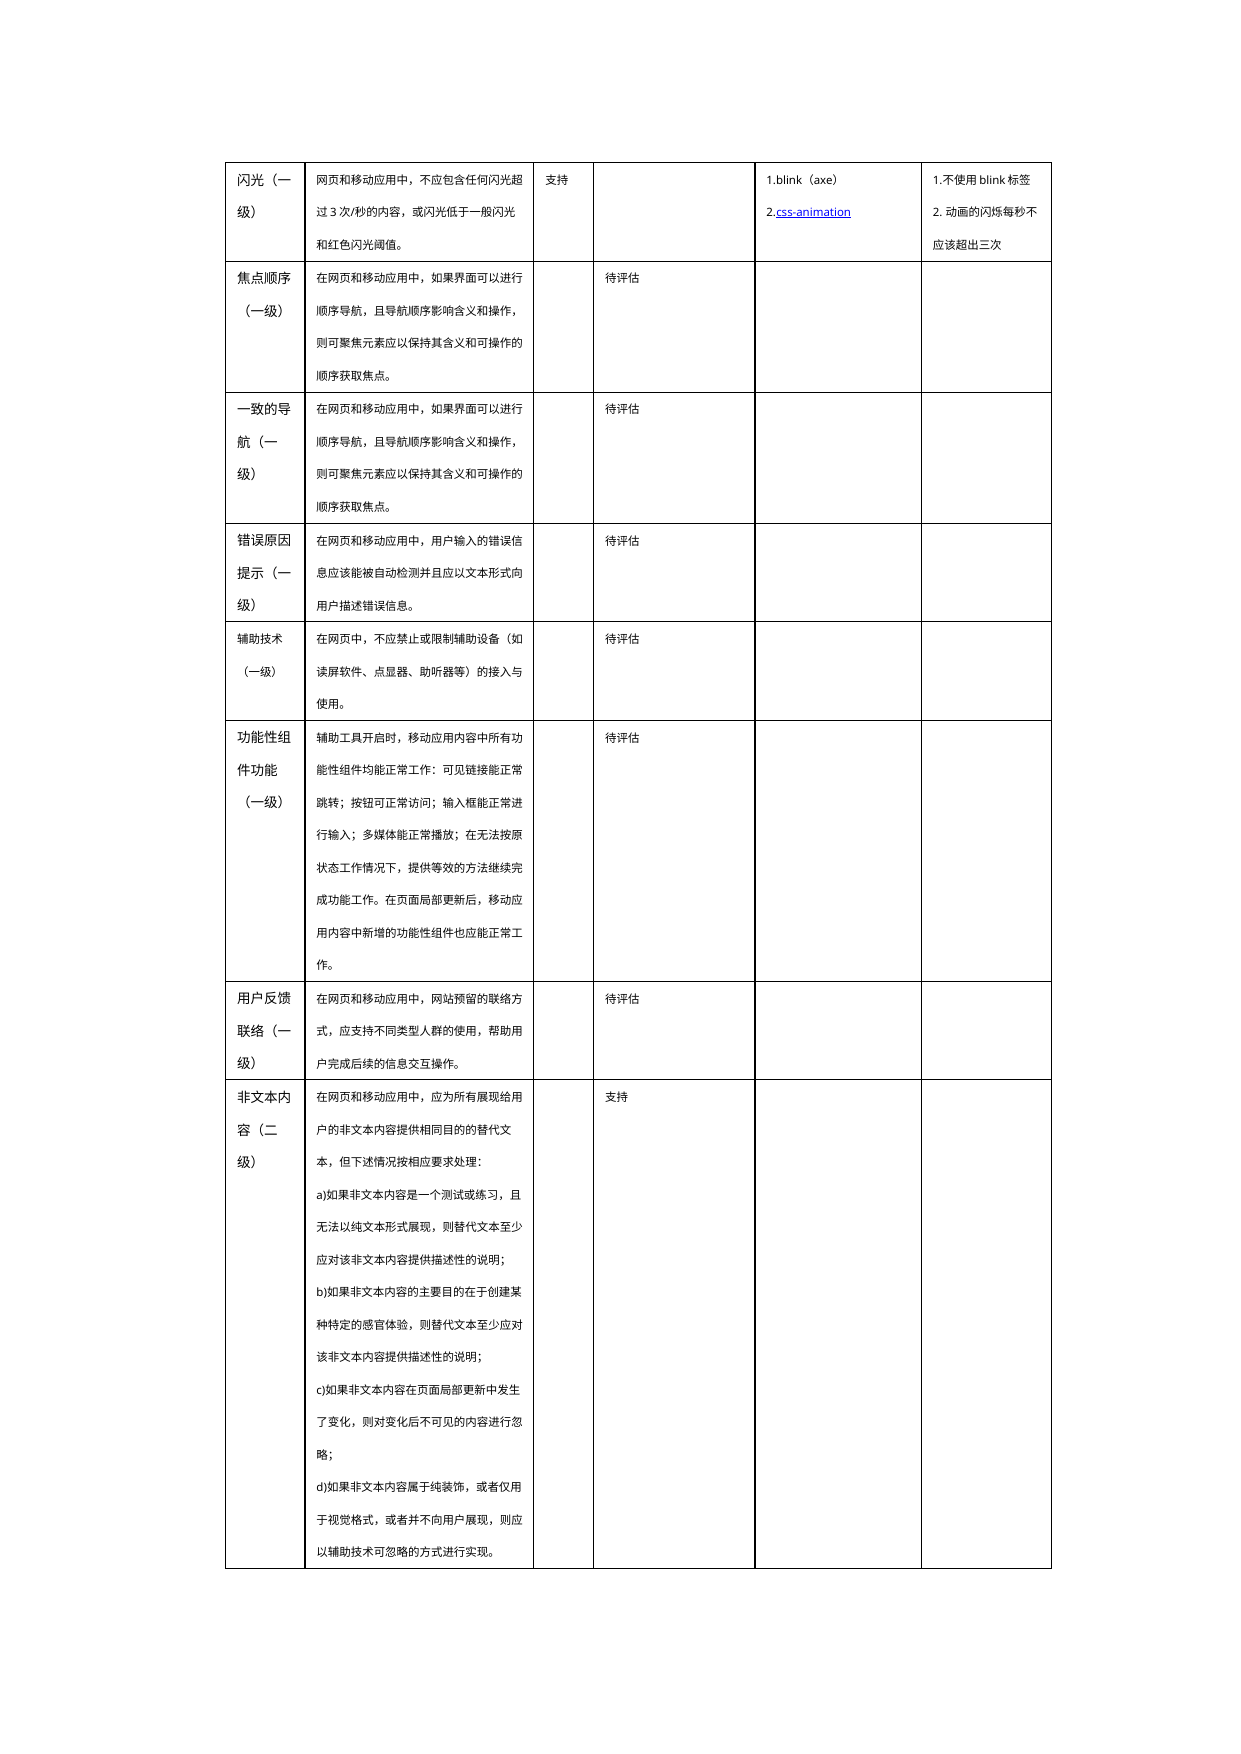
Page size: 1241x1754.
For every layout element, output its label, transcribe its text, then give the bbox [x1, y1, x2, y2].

table_cell 待评估 [594, 721, 754, 981]
table_cell [534, 721, 593, 981]
table_cell 一致的导航（一级） [226, 393, 304, 523]
table_cell [756, 982, 921, 1079]
table_cell 在网页和移动应用中，如果界面可以进行顺序导航，且导航顺序影响含义和操作，则可聚焦元素应以保持其含义和可操作的顺序获取焦点。 [306, 262, 533, 392]
table_cell 在网页和移动应用中，网站预留的联络方式，应支持不同类型人群的使用，帮助用户完成后续的信息交互操作。 [306, 982, 533, 1079]
table_cell 在网页中，不应禁止或限制辅助设备（如读屏软件、点显器、助听器等）的接入与使用。 [306, 622, 533, 720]
table_cell [534, 524, 593, 621]
table_cell [594, 163, 754, 261]
table_cell 待评估 [594, 622, 754, 720]
table_cell 待评估 [594, 524, 754, 621]
table_cell [756, 1080, 921, 1568]
table_cell [922, 721, 1051, 981]
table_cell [306, 1080, 533, 1568]
table_cell 功能性组件功能（一级） [226, 721, 304, 981]
table_cell 网页和移动应用中，不应包含任何闪光超过3次/秒的内容，或闪光低于一般闪光和红色闪光阈值。 [306, 163, 533, 261]
table_cell [756, 524, 921, 621]
table_cell [756, 262, 921, 392]
table_cell [534, 982, 593, 1079]
table_cell 在网页和移动应用中，如果界面可以进行顺序导航，且导航顺序影响含义和操作，则可聚焦元素应以保持其含义和可操作的顺序获取焦点。 [306, 393, 533, 523]
table_cell [922, 622, 1051, 720]
table_cell 支持 [534, 163, 593, 261]
table_cell [756, 721, 921, 981]
table_cell 辅助工具开启时，移动应用内容中所有功能性组件均能正常工作：可见链接能正常跳转；按钮可正常访问；输入框能正常进行输入；多媒体能正常播放；在无法按原状态工作情况下，提供等效的方法继续完成功能工作。在页面局部更新后，移动应用内容中新增的功能性组件也应能正常工作。 [306, 721, 533, 981]
table_cell 待评估 [594, 262, 754, 392]
table_cell 辅助技术（一级） [226, 622, 304, 720]
table_cell [534, 622, 593, 720]
table_cell [922, 524, 1051, 621]
table_cell 闪光（一级） [226, 163, 304, 261]
table_cell 非文本内容（二级） [226, 1080, 304, 1568]
table_cell [756, 393, 921, 523]
table_cell 1.blink（axe） 2.css-animation [756, 163, 921, 261]
table_cell [534, 262, 593, 392]
table_cell 在网页和移动应用中，用户输入的错误信息应该能被自动检测并且应以文本形式向用户描述错误信息。 [306, 524, 533, 621]
table_cell [922, 393, 1051, 523]
table_cell 焦点顺序（一级） [226, 262, 304, 392]
table_cell [922, 1080, 1051, 1568]
table_cell 待评估 [594, 982, 754, 1079]
table_cell 支持 [594, 1080, 754, 1568]
table_cell 1.不使用blink标签 2. 动画的闪烁每秒不应该超出三次 [922, 163, 1051, 261]
table_cell 用户反馈联络（一级） [226, 982, 304, 1079]
table_cell [922, 262, 1051, 392]
table_cell [534, 1080, 593, 1568]
table_cell [756, 622, 921, 720]
table_cell [922, 982, 1051, 1079]
table_cell 错误原因提示（一级） [226, 524, 304, 621]
table_cell 待评估 [594, 393, 754, 523]
table_cell [534, 393, 593, 523]
